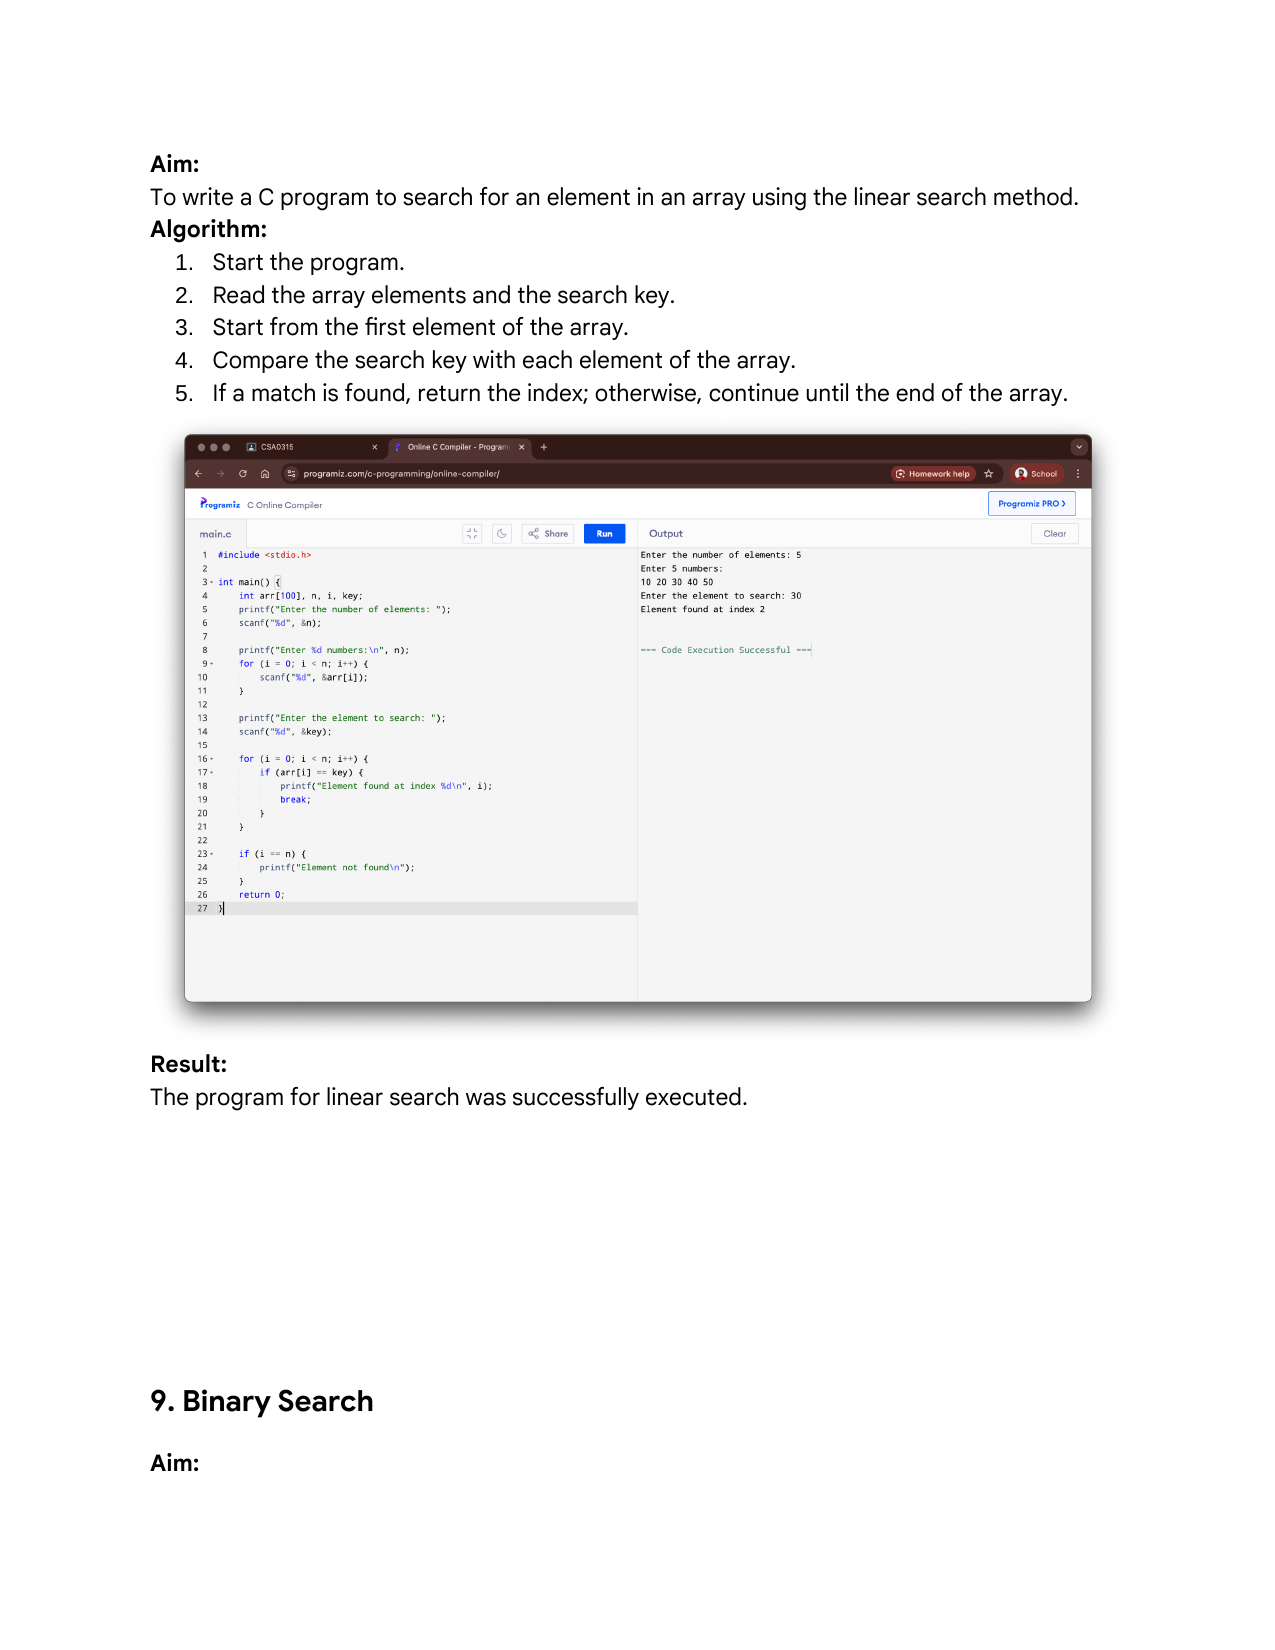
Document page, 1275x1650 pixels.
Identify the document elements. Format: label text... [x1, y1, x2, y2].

text Aim: [150, 150, 1125, 179]
picture [150, 411, 1125, 1047]
text Result: [150, 1051, 1125, 1079]
text The program for linear search was successfully executed. [150, 1083, 1125, 1112]
subtitle 9. Binary Search [150, 1383, 1125, 1419]
text Aim: [150, 1449, 1125, 1478]
text Algorithm: [150, 215, 1125, 244]
list Start from the first element of the array. [175, 313, 1125, 342]
text To write a C program to search for an element in an array using the linear search method. [150, 183, 1125, 211]
list If a match is found, return the index; otherwise, continue until the end of the array. [175, 379, 1125, 408]
list Read the array elements and the search key. [175, 281, 1125, 309]
list Compare the search key with each element of the array. [175, 346, 1125, 375]
list Start the program. [175, 248, 1125, 277]
